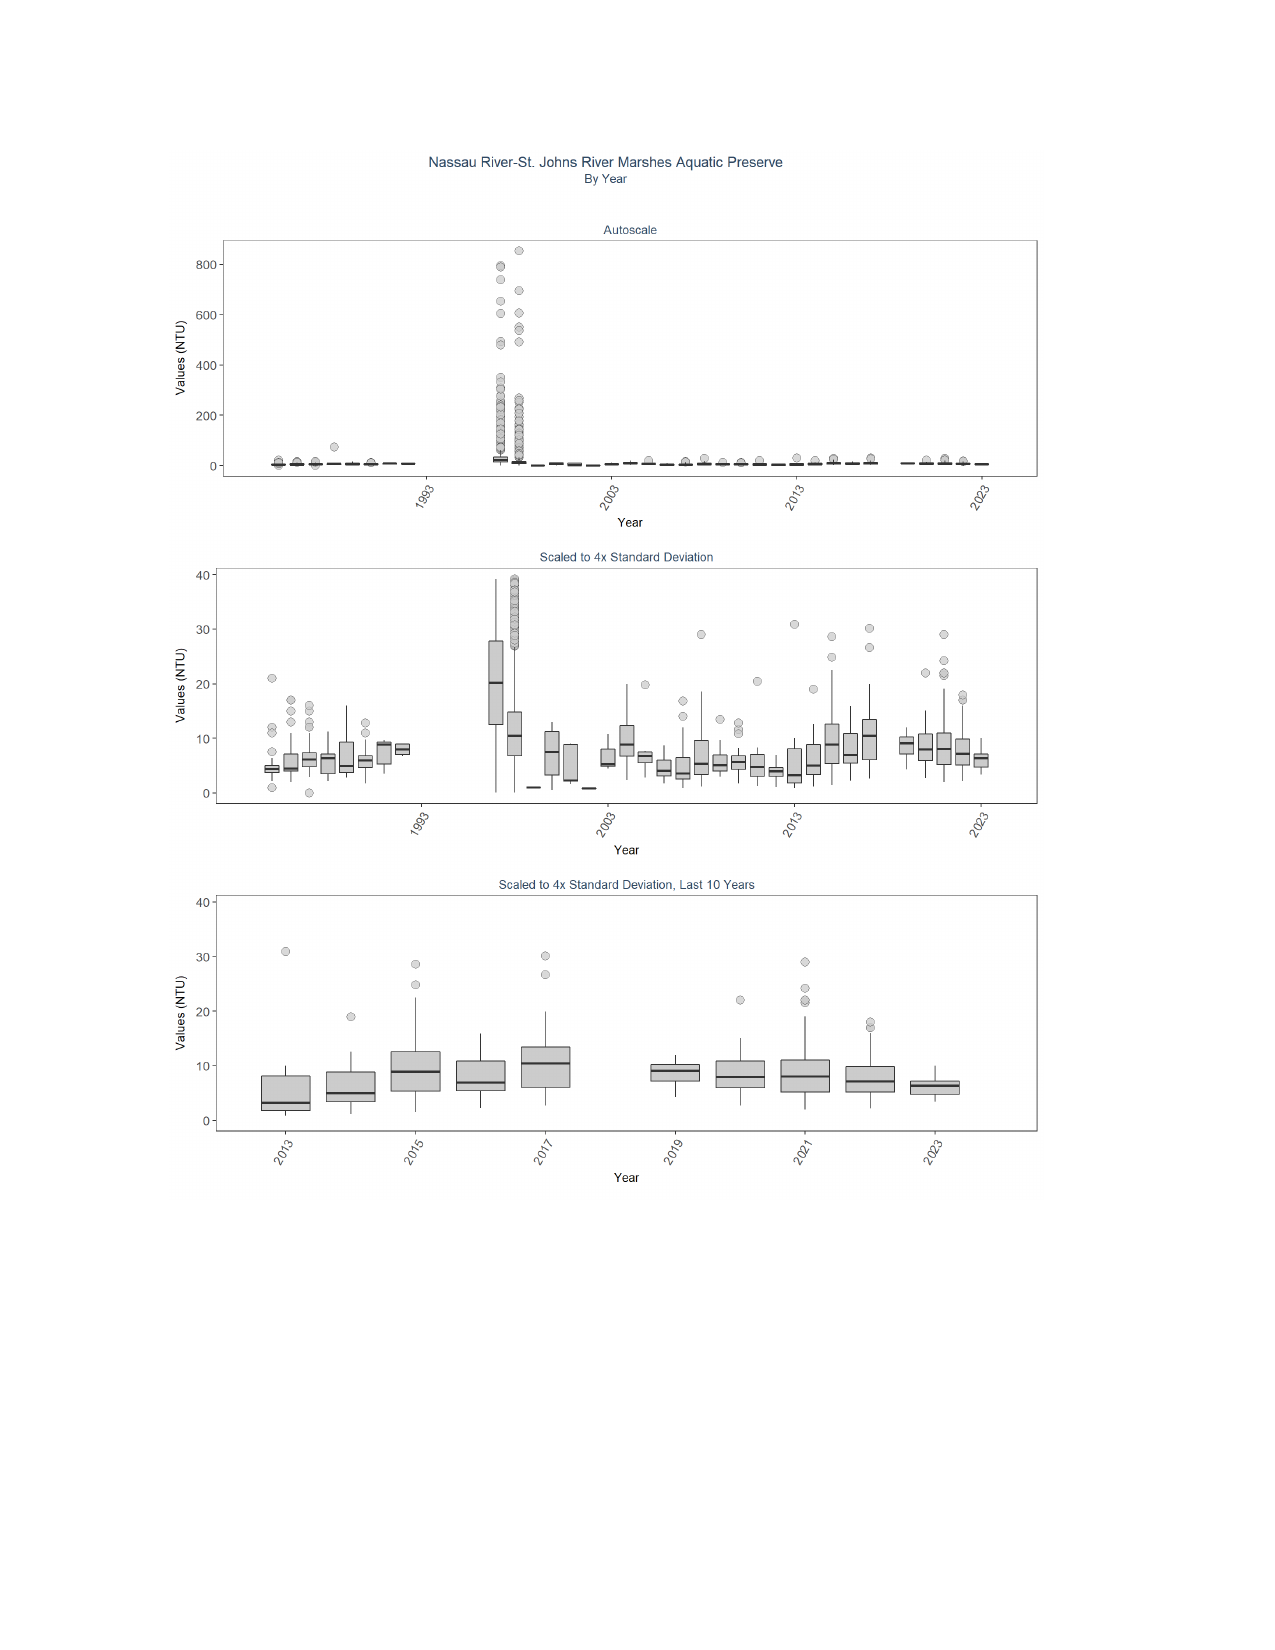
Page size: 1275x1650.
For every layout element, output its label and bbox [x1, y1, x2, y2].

picture [168, 150, 1044, 1200]
